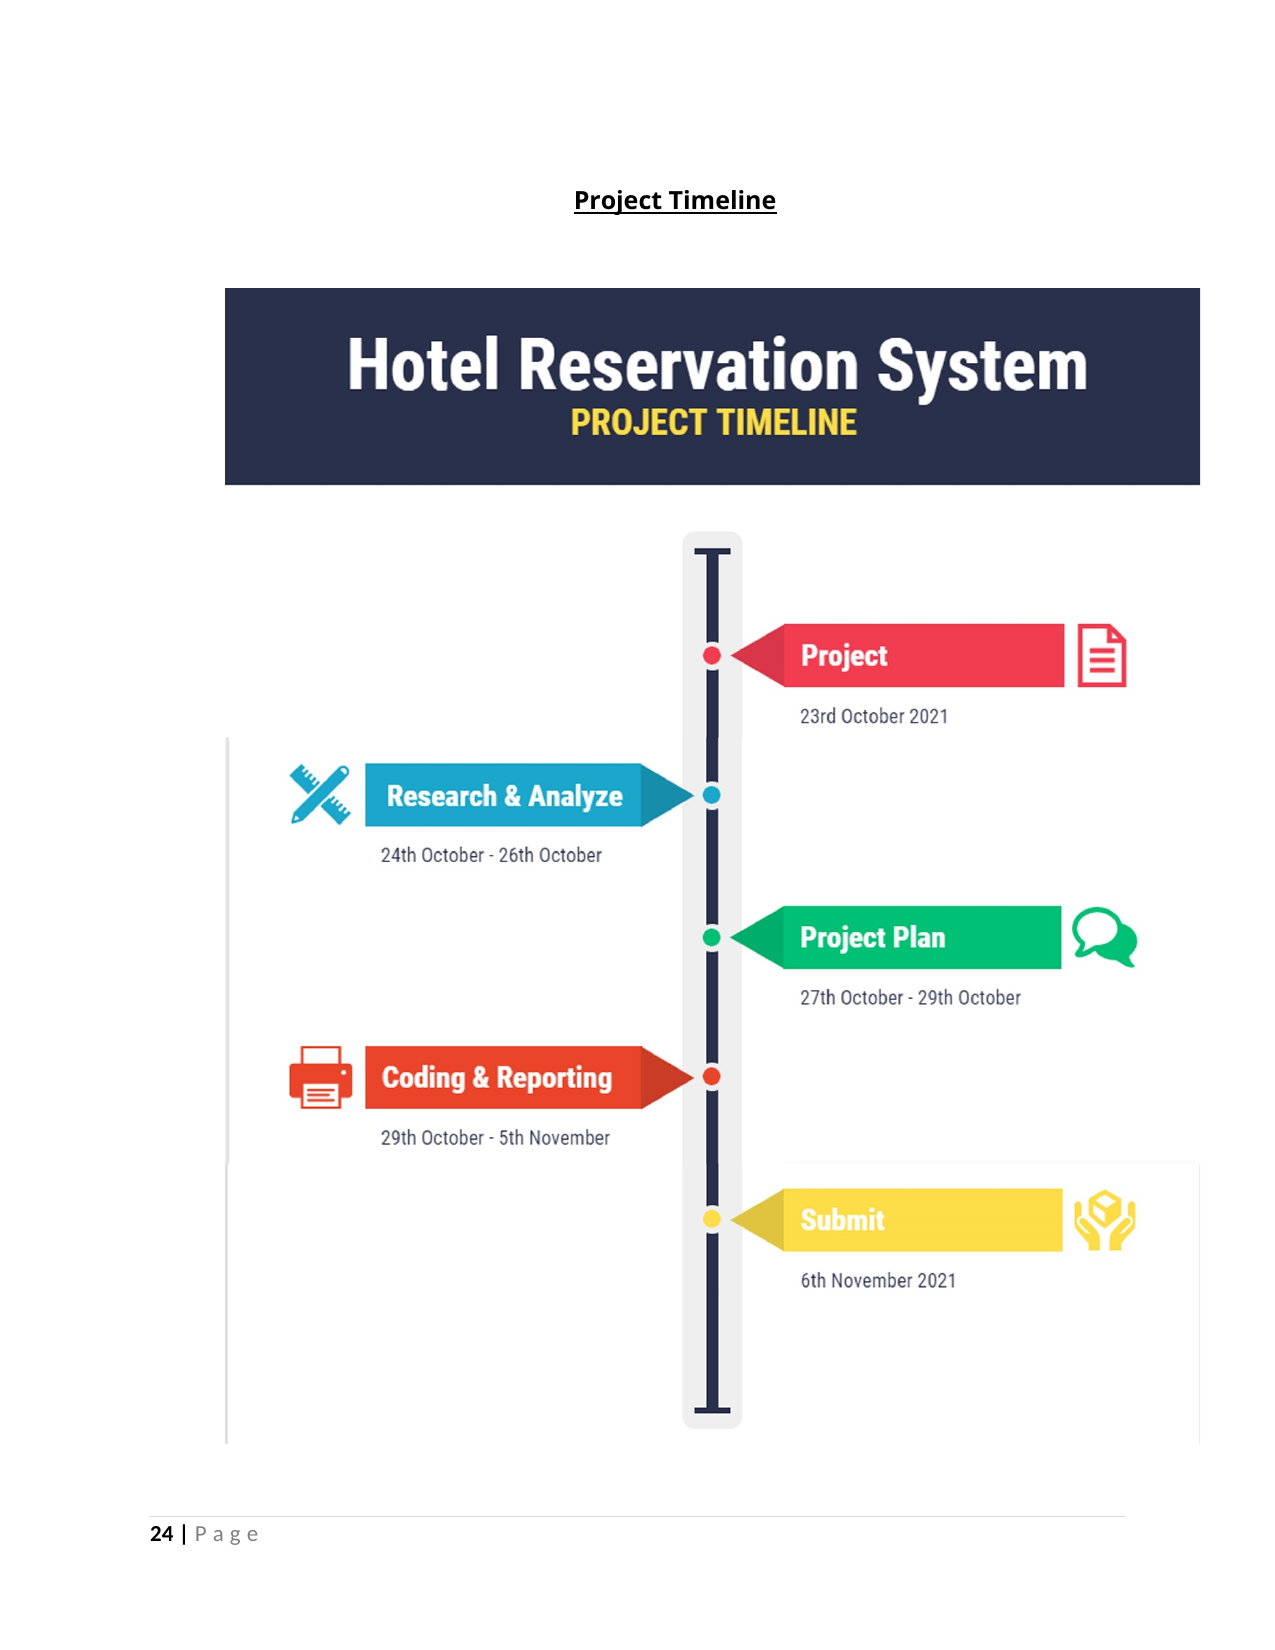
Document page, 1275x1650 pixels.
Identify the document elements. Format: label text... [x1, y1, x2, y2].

list Project Timeline [225, 183, 1125, 217]
picture [225, 288, 1200, 1444]
